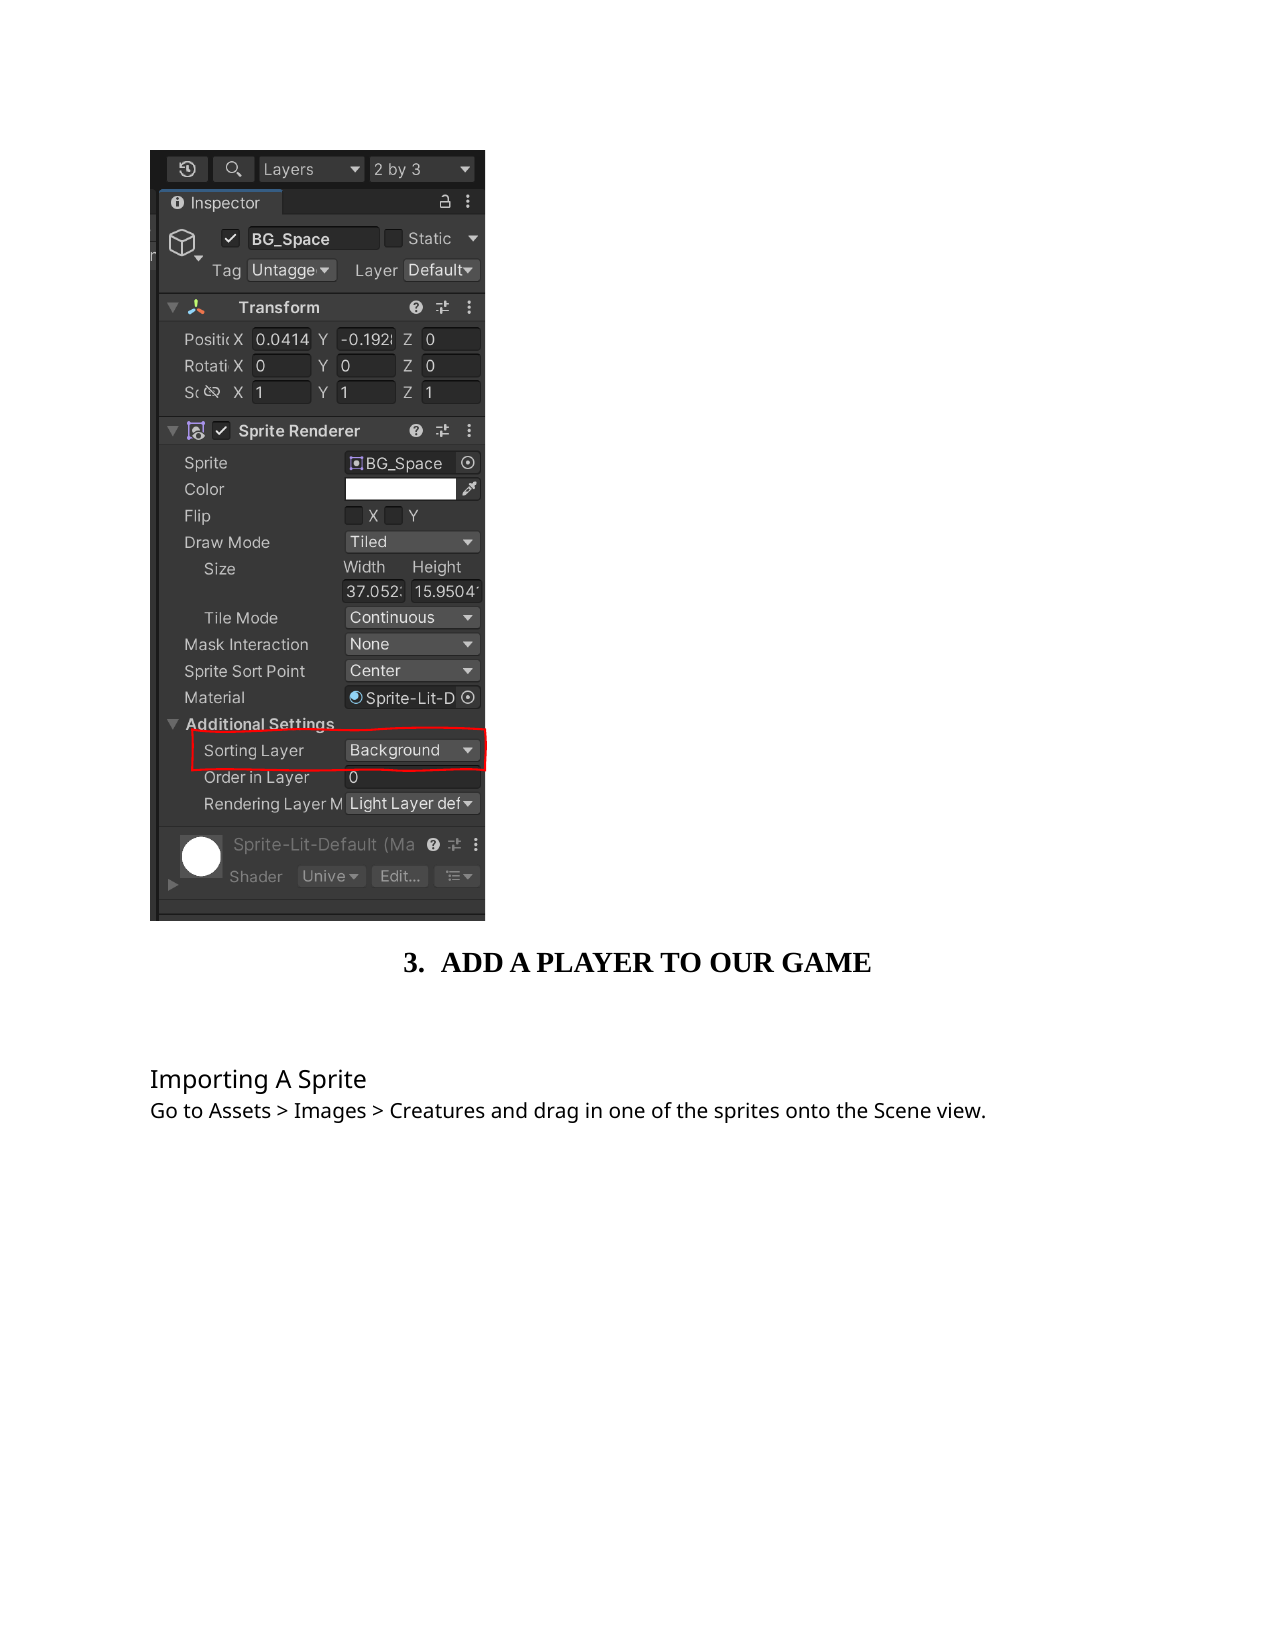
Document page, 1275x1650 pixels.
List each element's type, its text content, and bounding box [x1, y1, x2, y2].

subtitle add a player to our game [150, 945, 1125, 978]
text Go to Assets > Images > Creatures and drag in one of the sprites onto the Scene view. [150, 1096, 1125, 1124]
text Importing A Sprite [150, 1062, 1125, 1096]
picture [150, 150, 486, 921]
picture [194, 729, 484, 769]
